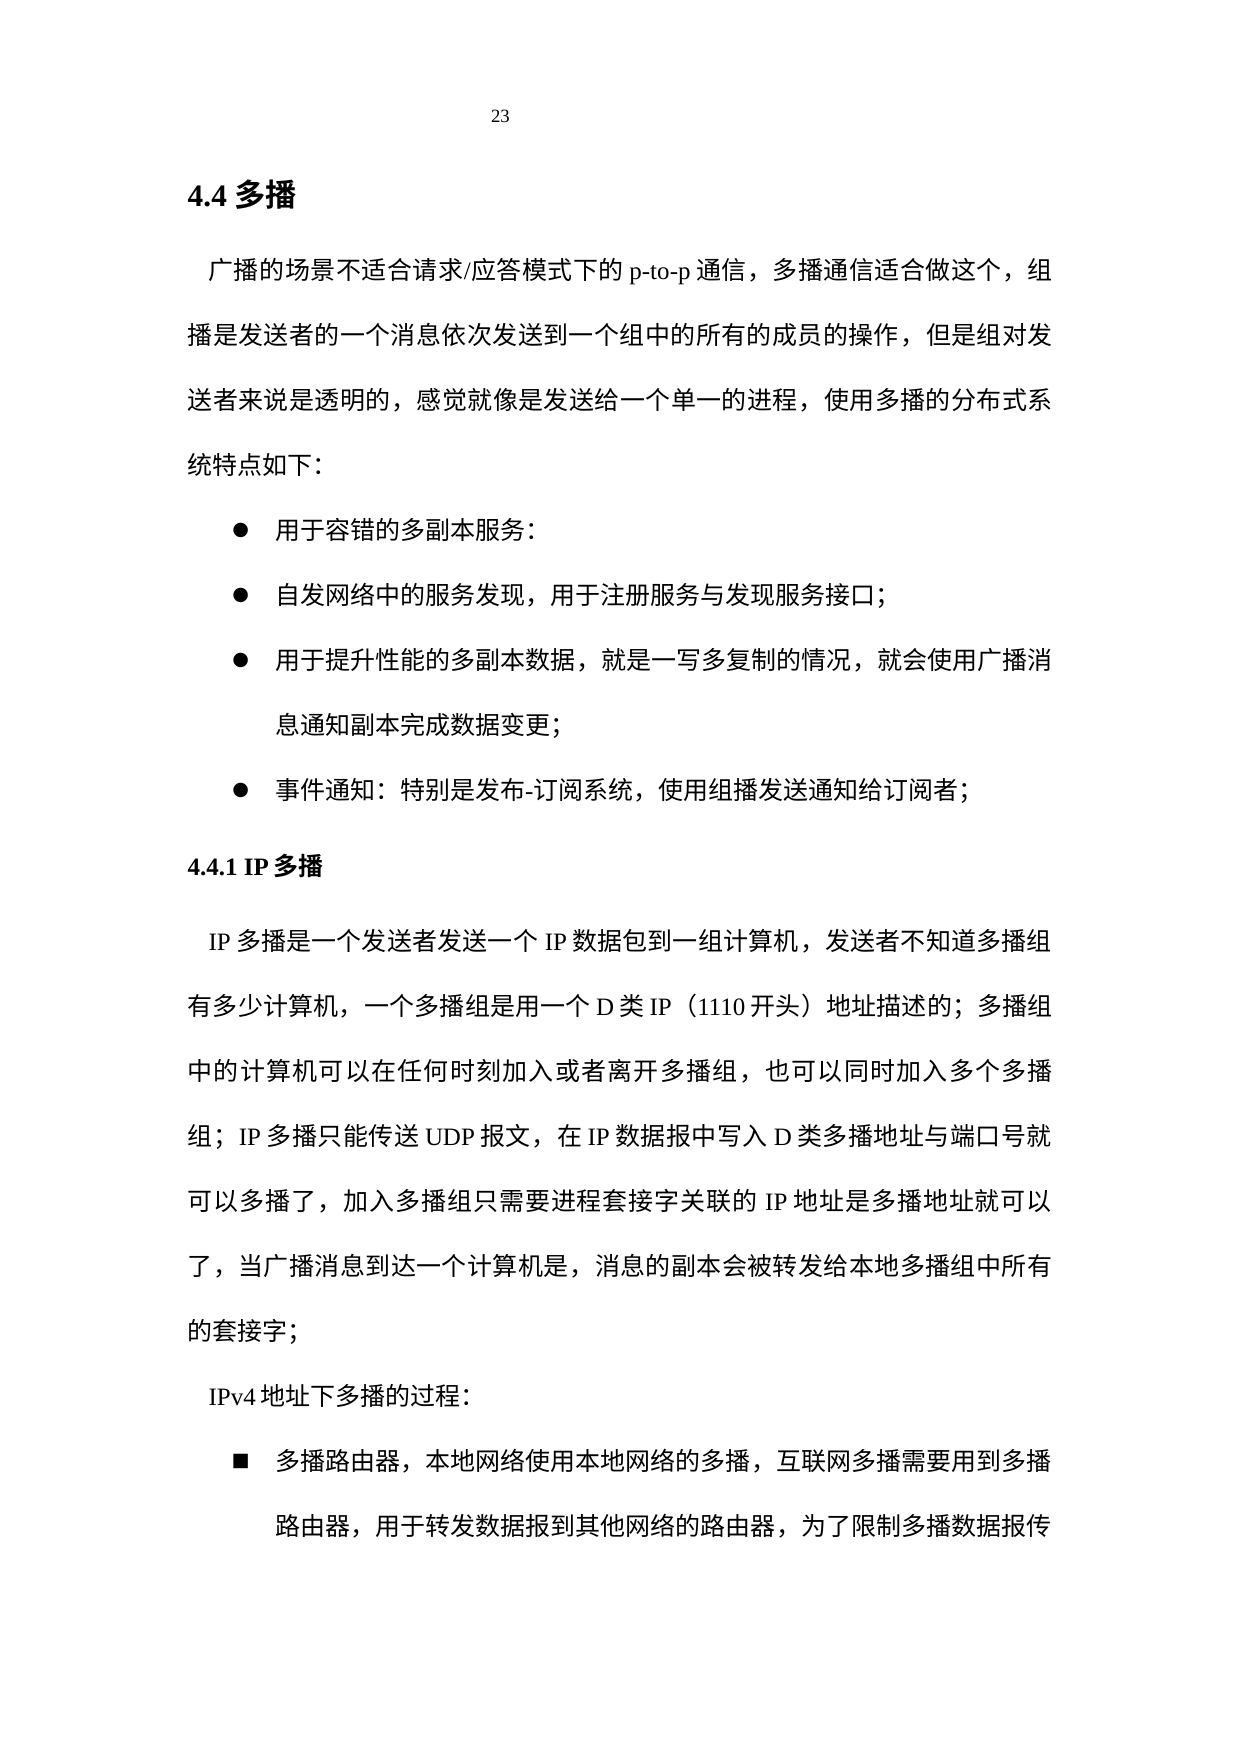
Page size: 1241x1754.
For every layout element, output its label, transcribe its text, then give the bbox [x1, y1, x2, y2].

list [231, 1428, 1053, 1558]
text IPv4地址下多播的过程： [187, 1363, 1053, 1428]
list 自发网络中的服务发现，用于注册服务与发现服务接口； [231, 562, 1053, 627]
list 用于提升性能的多副本数据，就是一写多复制的情况，就会使用广播消息通知副本完成数据变更； [231, 627, 1053, 757]
list 用于容错的多副本服务： [231, 497, 1053, 562]
text 广播的场景不适合请求/应答模式下的p-to-p通信，多播通信适合做这个，组播是发送者的一个消息依次发送到一个组中的所有的成员的操作，但是组对发送者来说是透明的，感觉就像是发送给一个单一的进程，使用多播的分布式系统特点如下： [187, 237, 1053, 497]
list 事件通知：特别是发布-订阅系统，使用组播发送通知给订阅者； [231, 757, 1053, 822]
subtitle 4.4.1 IP多播 [187, 833, 1053, 898]
text IP多播是一个发送者发送一个IP数据包到一组计算机，发送者不知道多播组有多少计算机，一个多播组是用一个D类IP（1110开头）地址描述的；多播组中的计算机可以在任何时刻加入或者离开多播组，也可以同时加入多个多播组；IP多播只能传送UDP报文，在IP数据报中写入D类多播地址与端口号就可以多播了，加入多播组只需要进程套接字关联的IP地址是多播地址就可以了，当广播消息到达一个计算机是，消息的副本会被转发给本地多播组中所有的套接字； [187, 908, 1053, 1363]
subtitle 4.4 多播 [187, 162, 1053, 227]
